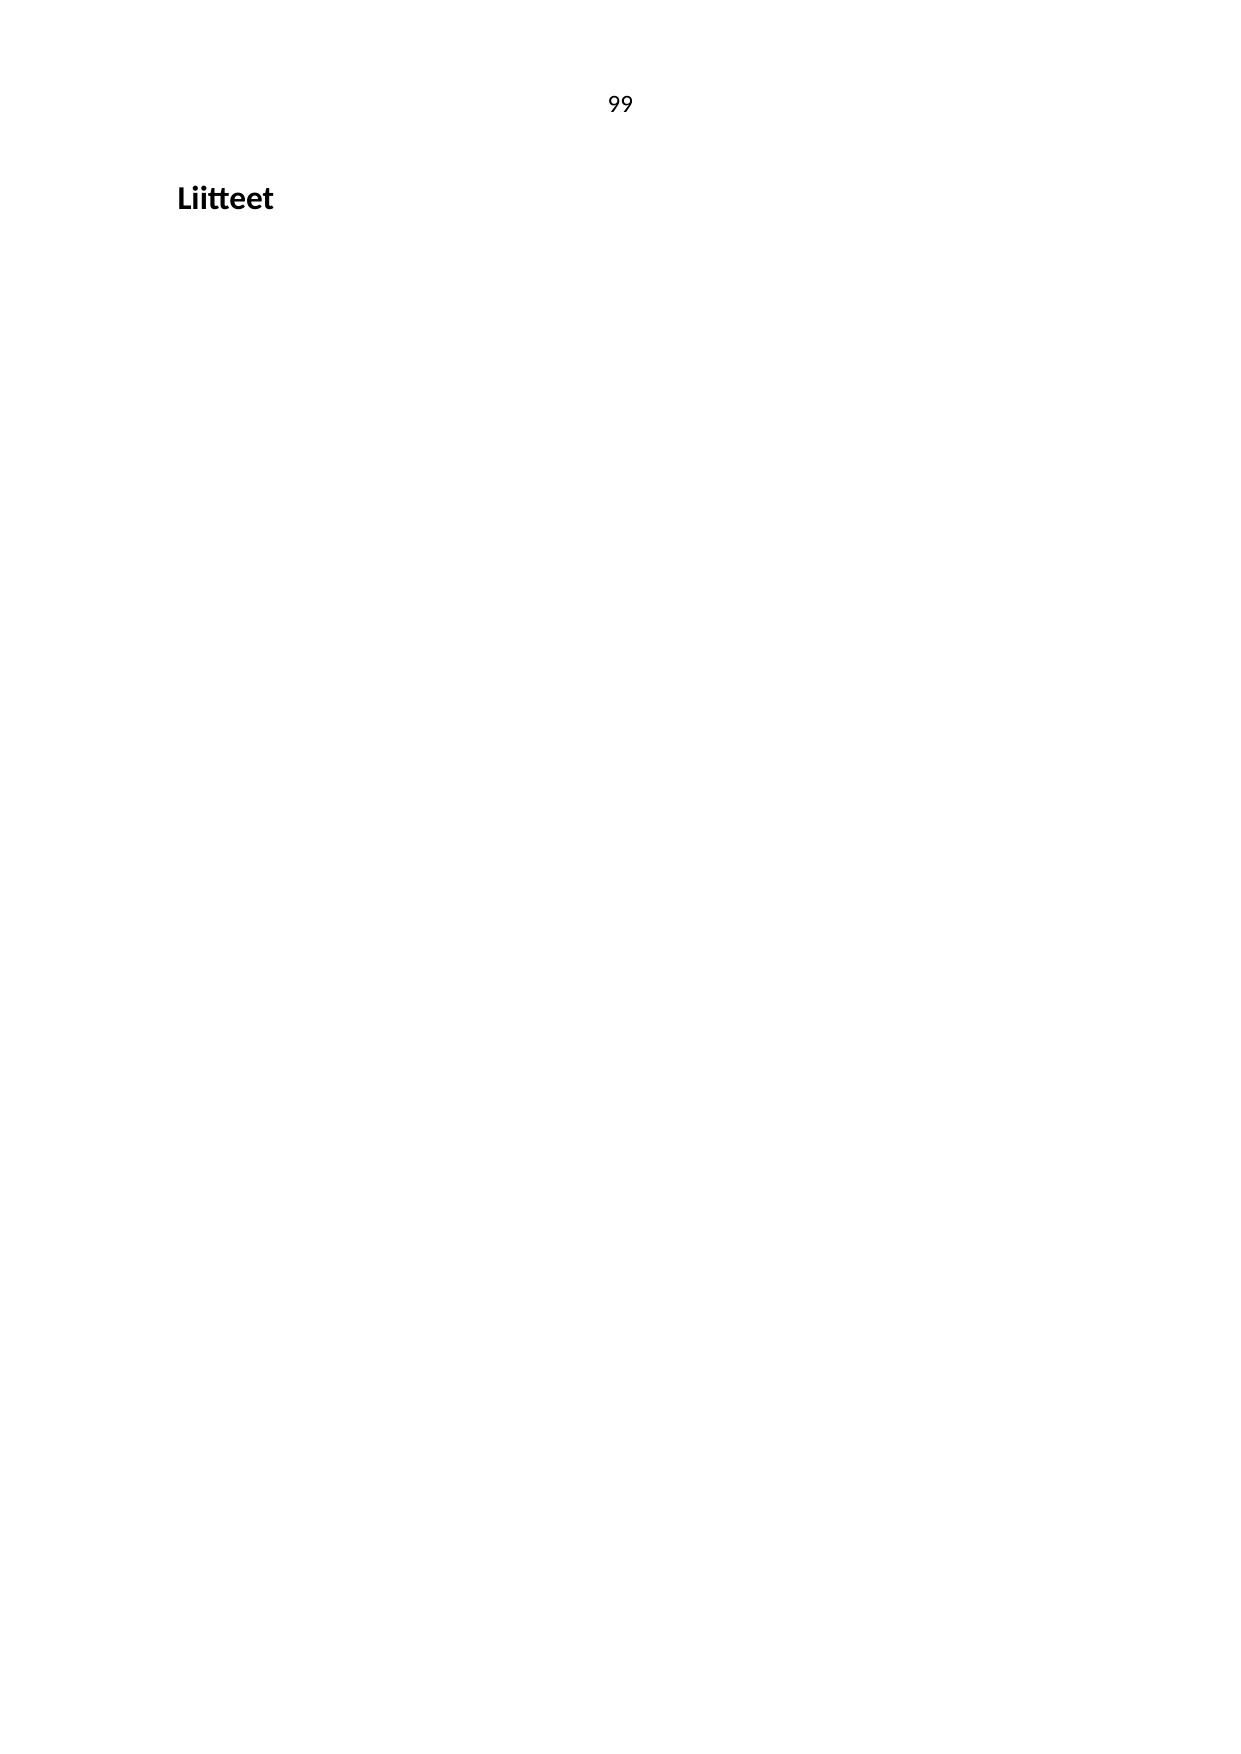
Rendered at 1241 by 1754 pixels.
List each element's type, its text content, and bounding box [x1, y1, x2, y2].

subtitle Liitteet [177, 177, 1063, 218]
